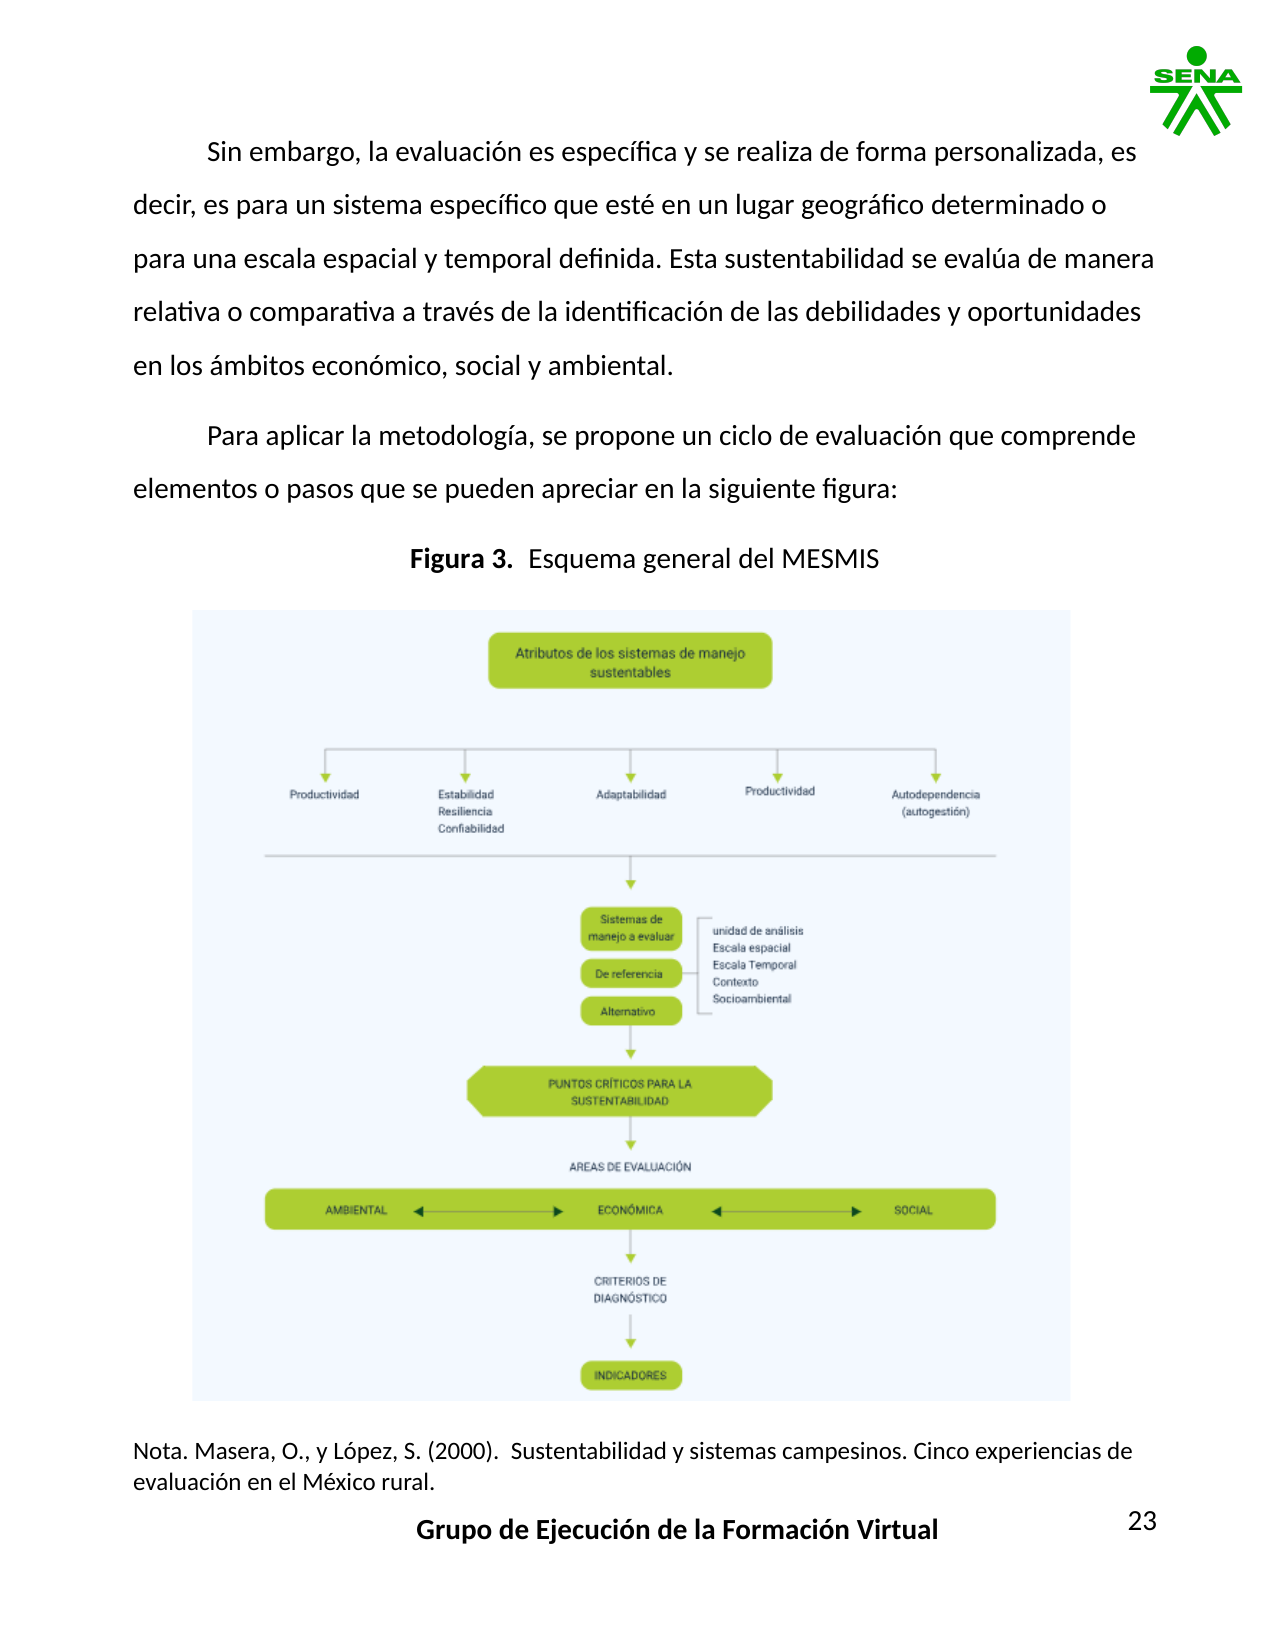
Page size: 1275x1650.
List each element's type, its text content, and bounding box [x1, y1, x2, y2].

picture [1150, 46, 1243, 136]
text Esquema general del MESMIS [133, 540, 1157, 576]
text Para aplicar la metodología, se propone un ciclo de evaluación que comprende elementos o pasos que se pueden apreciar en la siguiente figura: [133, 417, 1157, 506]
picture [192, 610, 1075, 1401]
text Sin embargo, la evaluación es específica y se realiza de forma personalizada, es decir, es para un sistema específico que esté en un lugar geográfico determinado o para una escala espacial y temporal definida. Esta sustentabilidad se evalúa de manera relativa o comparativa a través de la identificación de las debilidades y oportunidades en los ámbitos económico, social y ambiental. [133, 133, 1157, 382]
text Nota. Masera, O., y López, S. (2000). Sustentabilidad y sistemas campesinos. Cinco experiencias de evaluación en el México rural. [133, 1436, 1157, 1497]
